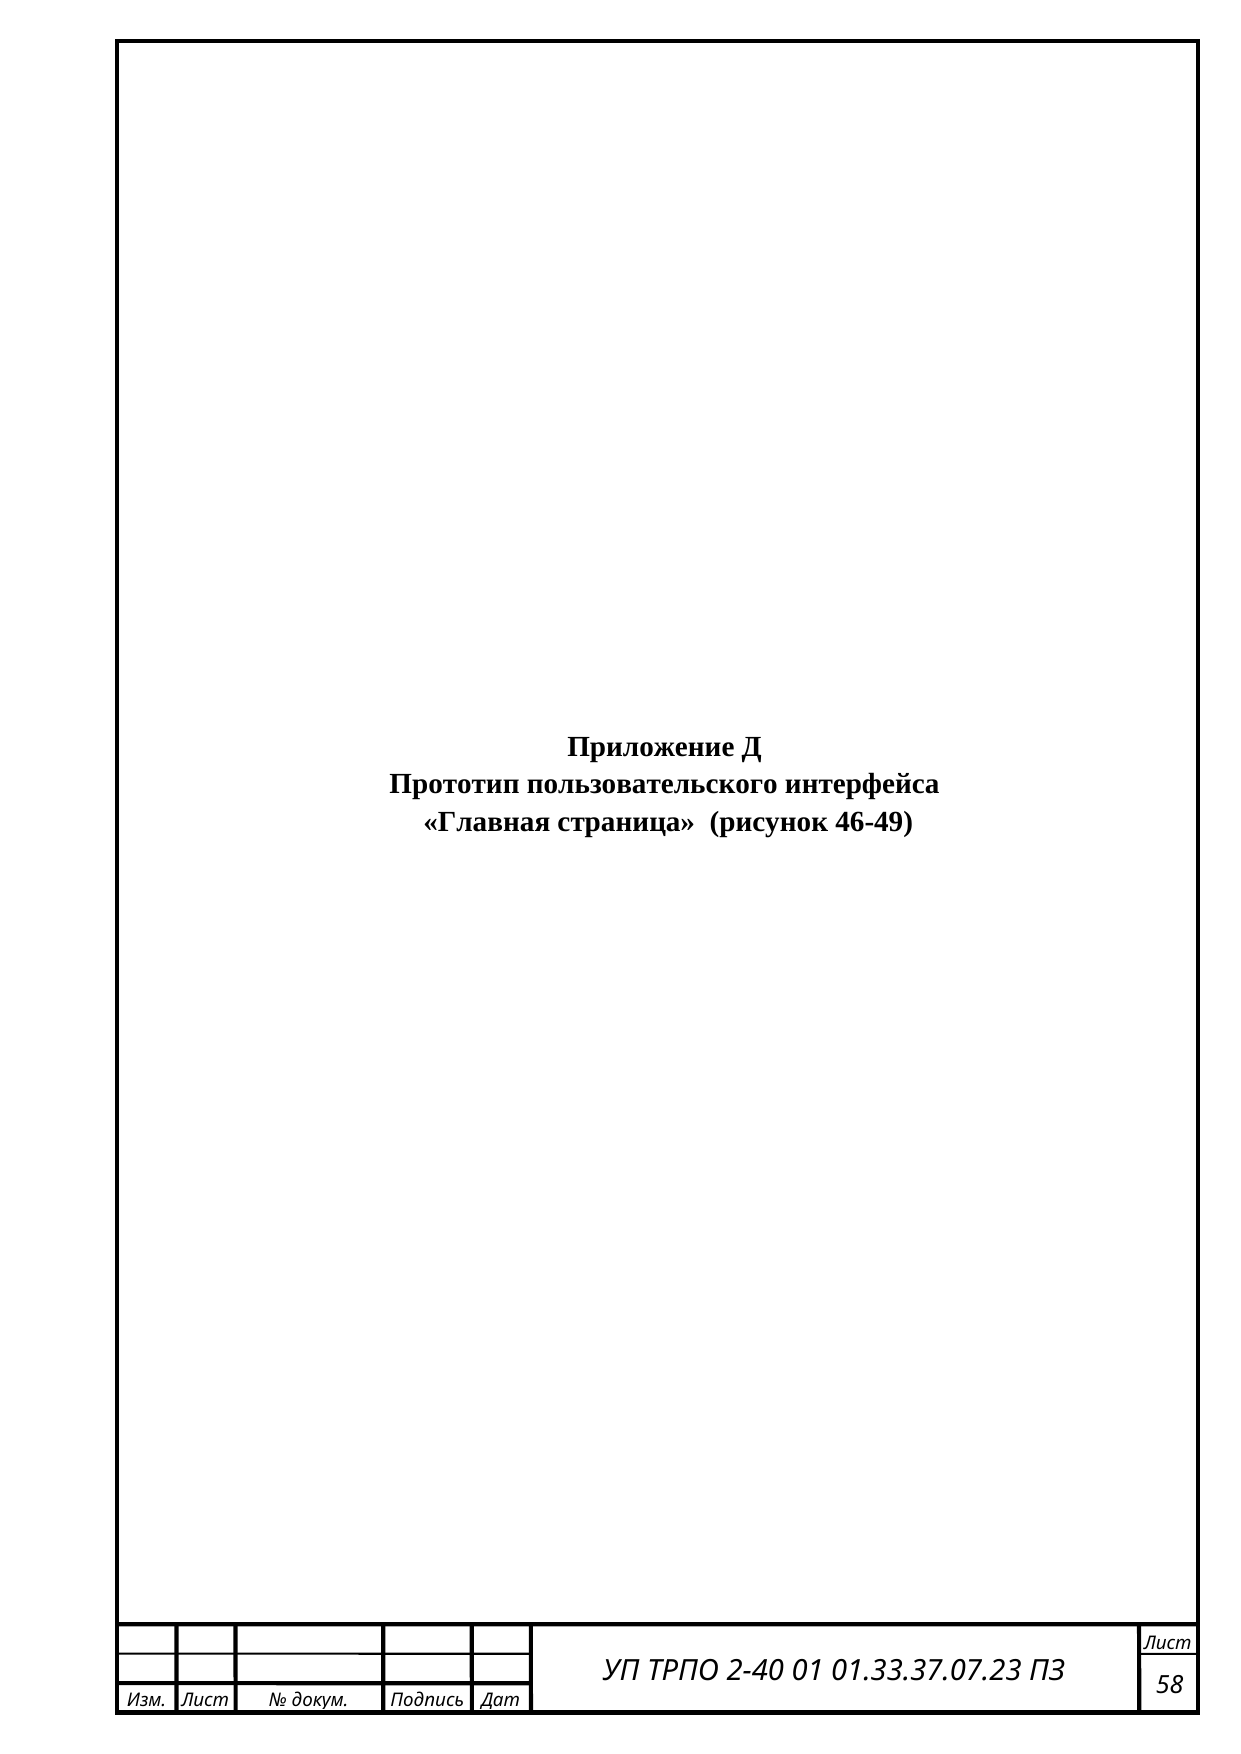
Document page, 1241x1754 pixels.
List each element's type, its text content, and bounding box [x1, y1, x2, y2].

text Прототип пользовательского интерфейса [148, 764, 1181, 801]
text Приложение Д [148, 726, 1181, 764]
text «Главная страница» (рисунок 46-49) [148, 801, 1181, 839]
